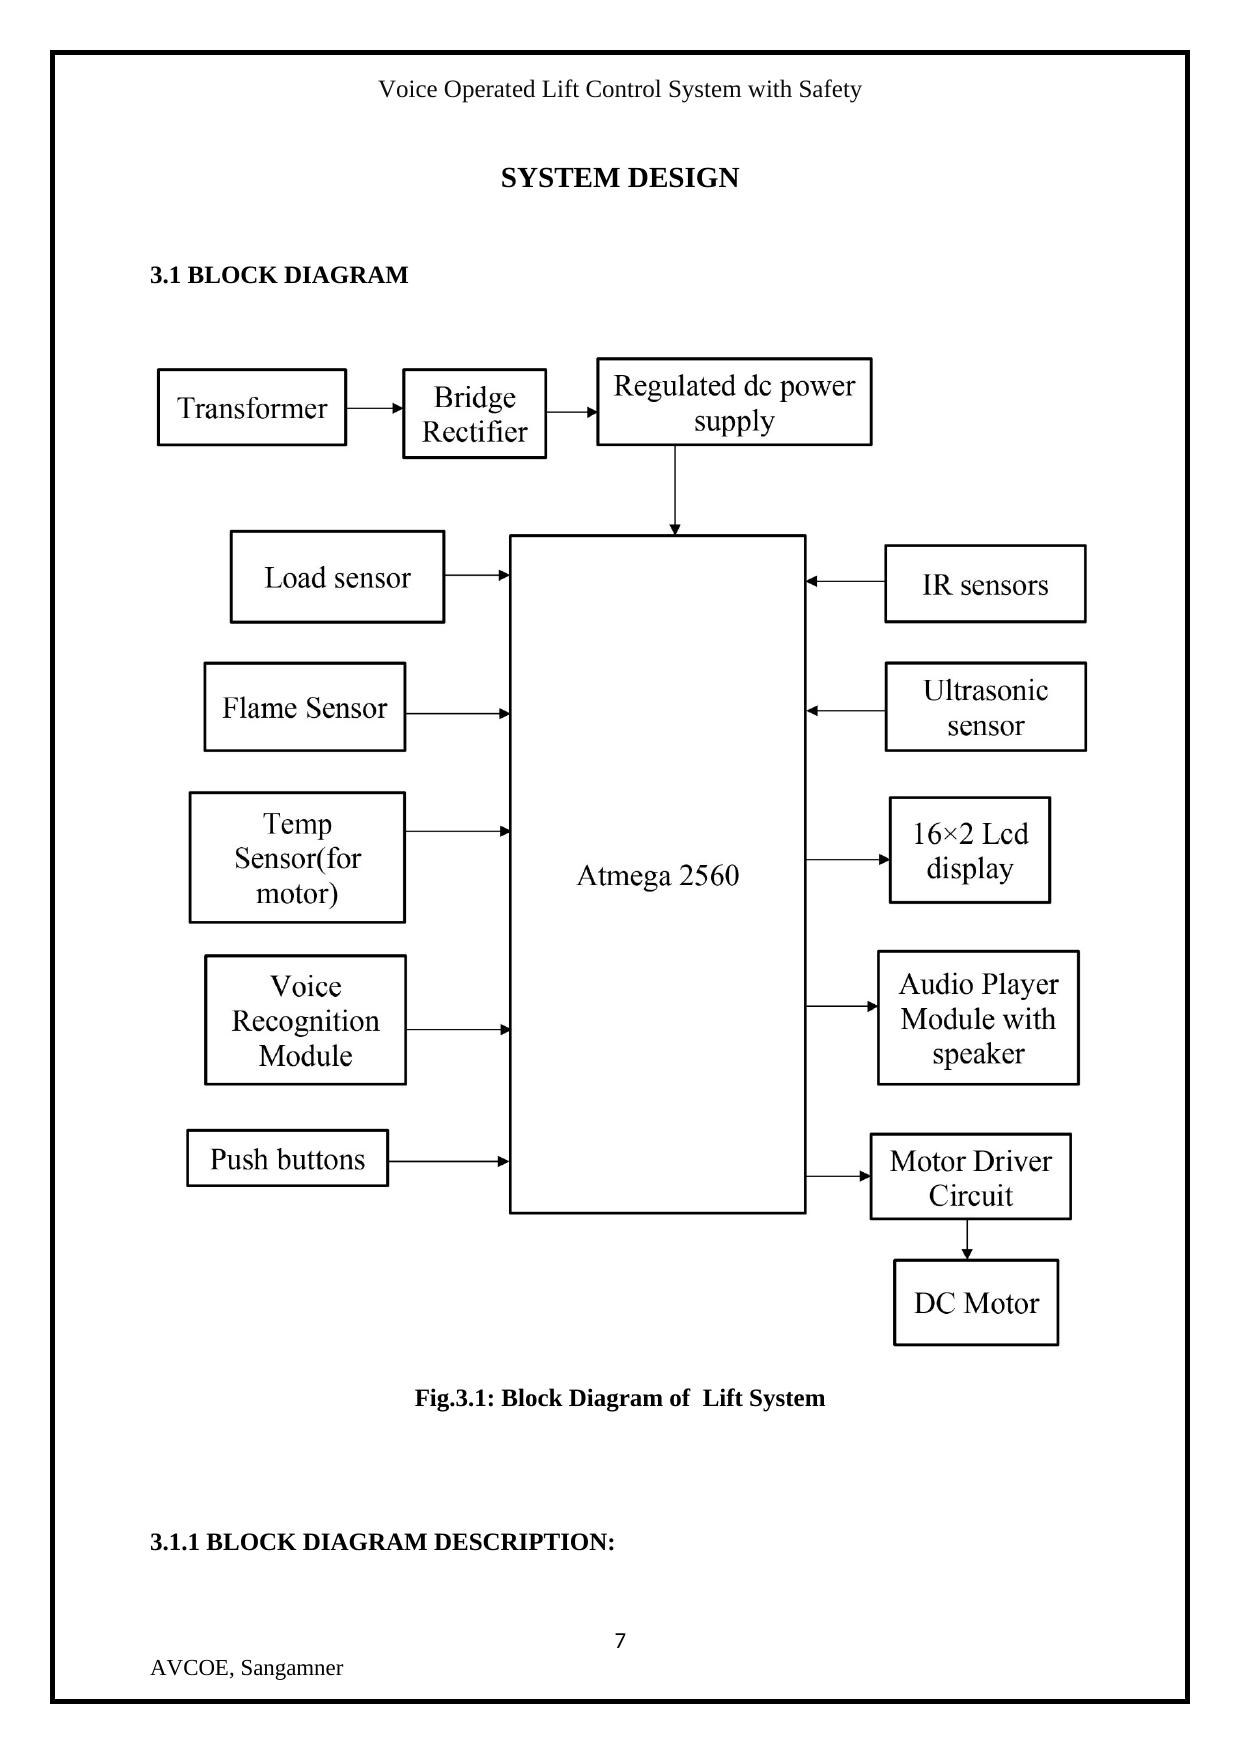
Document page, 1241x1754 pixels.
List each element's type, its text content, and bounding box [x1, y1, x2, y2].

text Fig.3.1: Block Diagram of Lift System [150, 1383, 1090, 1412]
text 3.1.1 BLOCK DIAGRAM DESCRIPTION: [150, 1527, 1090, 1556]
picture [150, 346, 1091, 1355]
text 3.1 BLOCK DIAGRAM [150, 261, 1090, 289]
text SYSTEM DESIGN [150, 160, 1090, 193]
